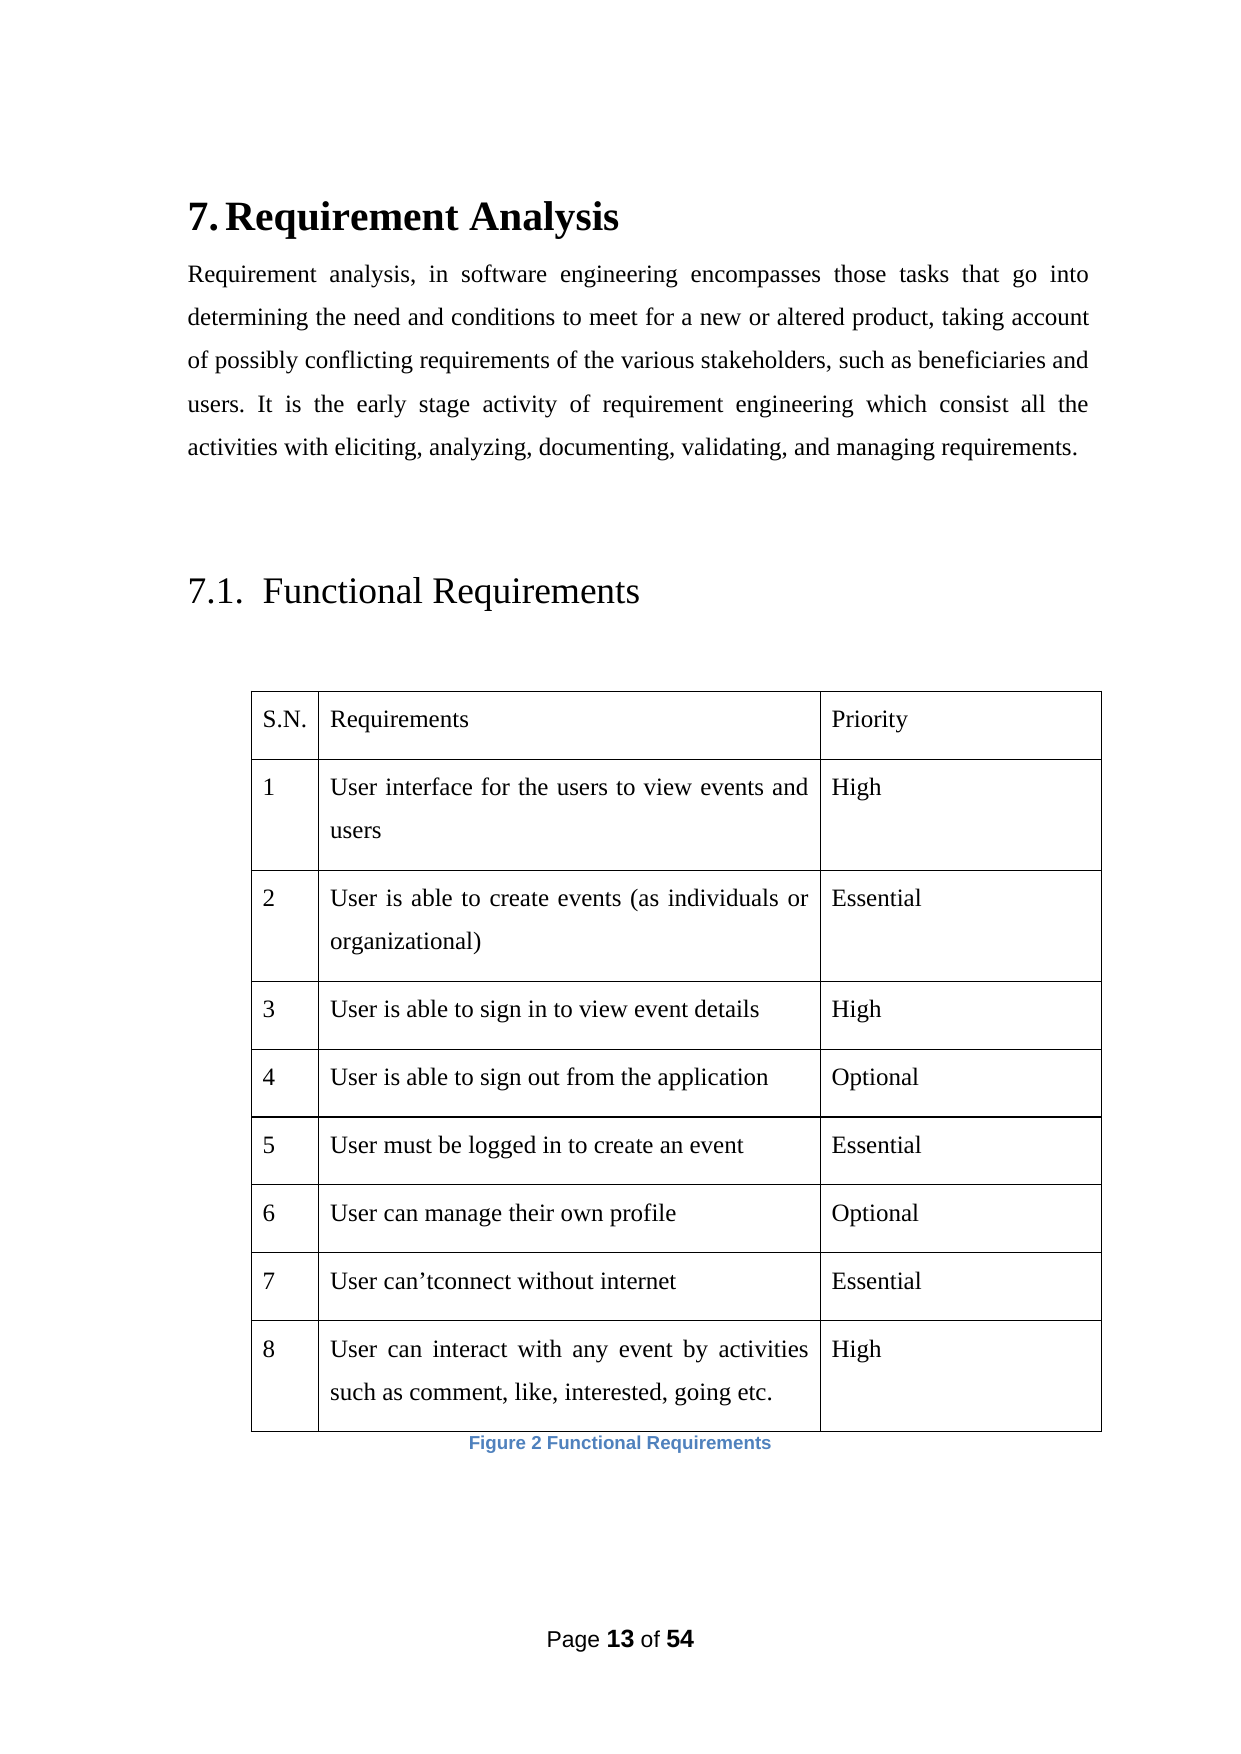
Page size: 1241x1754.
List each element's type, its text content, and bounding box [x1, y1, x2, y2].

table_cell User is able to create events (as individuals or organizational) [319, 871, 820, 981]
table_cell High [821, 1321, 1101, 1431]
table_header S.N. [252, 692, 318, 758]
table_cell Optional [821, 1185, 1101, 1252]
table_cell 7 [252, 1253, 318, 1320]
table_cell 4 [252, 1050, 318, 1116]
text Requirement analysis, in software engineering encompasses those tasks that go into determining the need and conditions to meet for a new or altered product, taking account of possibly conflicting requirements of the various stakeholders, such as beneficiaries and users. It is the early stage activity of requirement engineering which consist all the activities with eliciting, analyzing, documenting, validating, and managing requirements. [187, 259, 1090, 461]
subtitle Requirement Analysis [187, 192, 1090, 239]
table_cell 6 [252, 1185, 318, 1252]
table_cell User interface for the users to view events and users [319, 760, 820, 869]
table_cell User must be logged in to create an event [319, 1118, 820, 1184]
table_cell Essential [821, 871, 1101, 981]
table_cell User is able to sign out from the application [319, 1050, 820, 1116]
table_cell 3 [252, 982, 318, 1048]
table_cell Essential [821, 1118, 1101, 1184]
table_cell Essential [821, 1253, 1101, 1320]
table_cell 1 [252, 760, 318, 869]
table_cell User can interact with any event by activities such as comment, like, interested, going etc. [319, 1321, 820, 1431]
table_cell User is able to sign in to view event details [319, 982, 820, 1048]
table_cell 2 [252, 871, 318, 981]
table_cell 5 [252, 1118, 318, 1184]
table_cell User can manage their own profile [319, 1185, 820, 1252]
table_cell 8 [252, 1321, 318, 1431]
table_cell High [821, 982, 1101, 1048]
table_cell Optional [821, 1050, 1101, 1116]
table_header Priority [821, 692, 1101, 758]
table_cell High [821, 760, 1101, 869]
table_cell User can’tconnect without internet [319, 1253, 820, 1320]
table_header Requirements [319, 692, 820, 758]
subtitle Functional Requirements [187, 568, 1090, 611]
